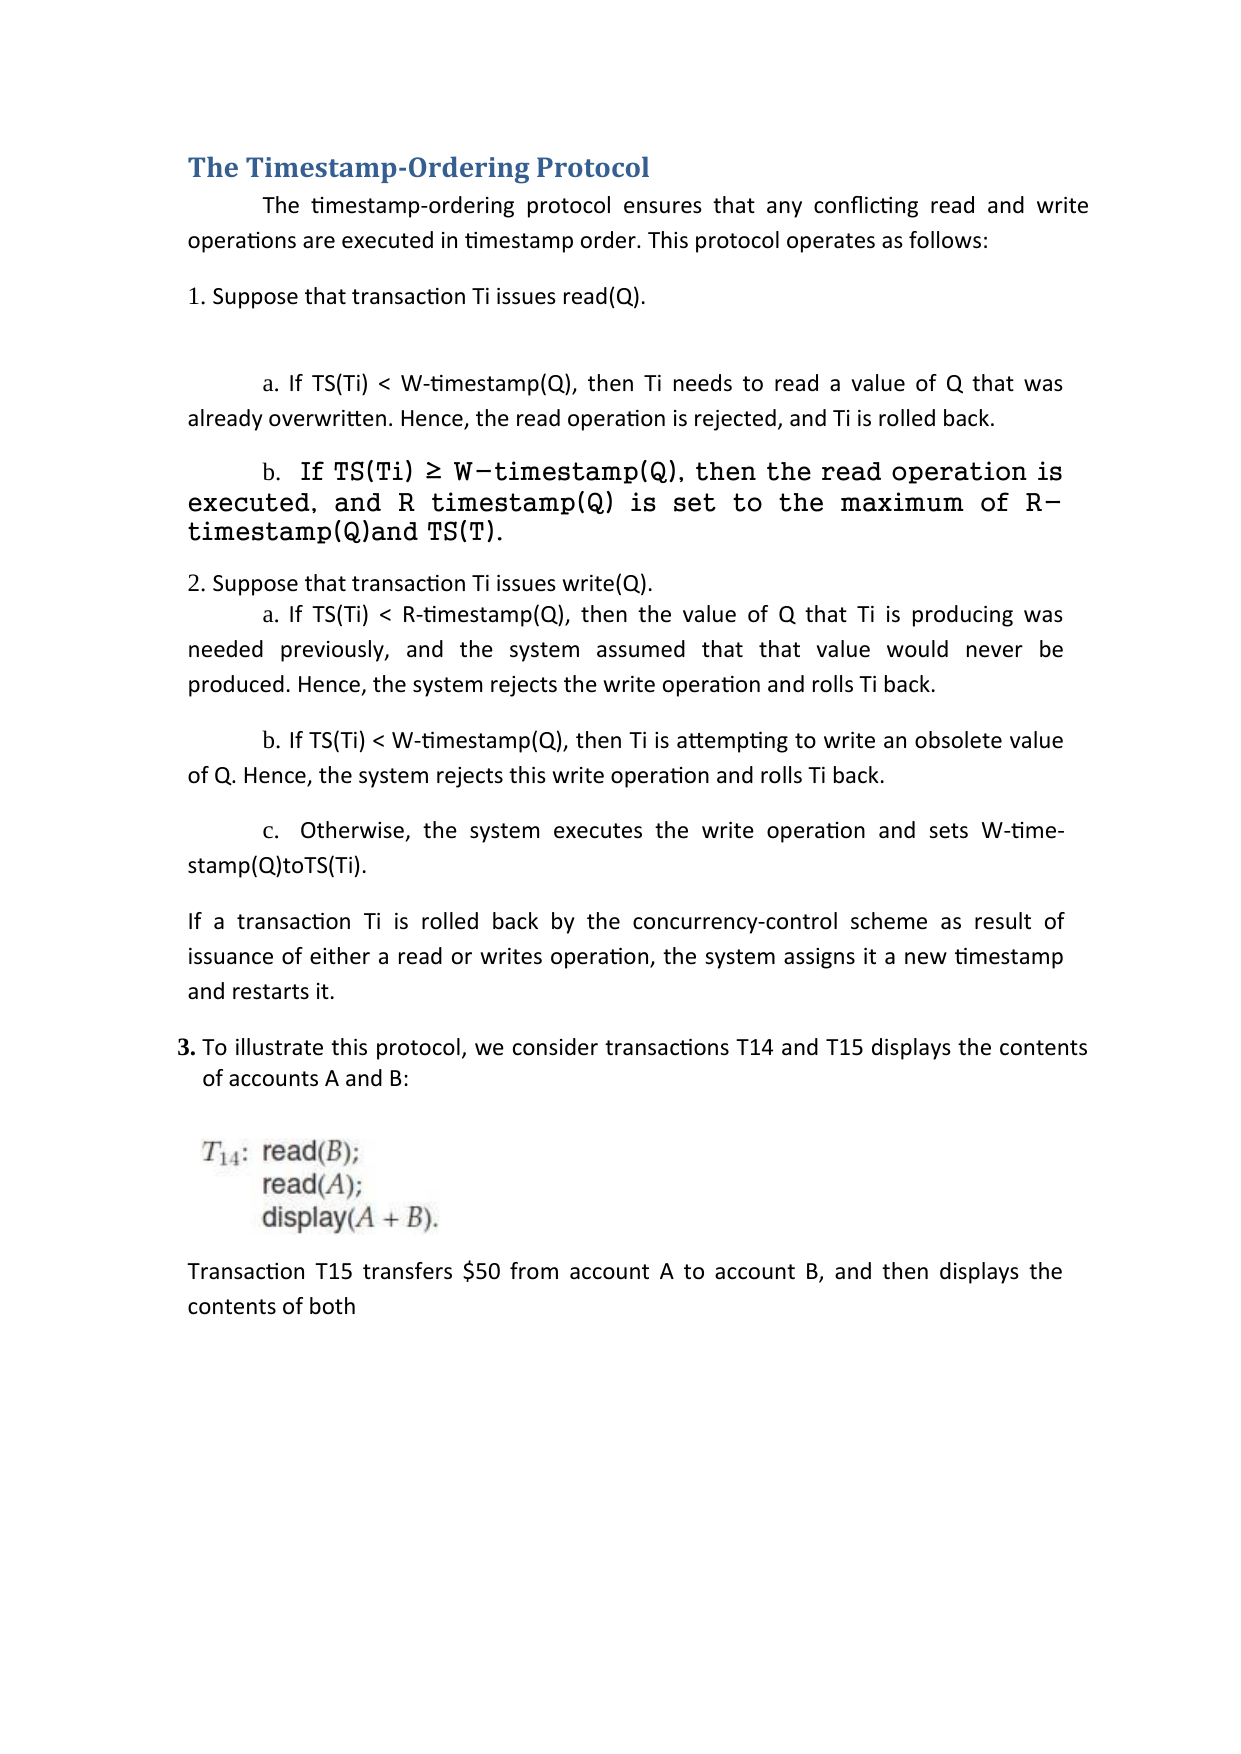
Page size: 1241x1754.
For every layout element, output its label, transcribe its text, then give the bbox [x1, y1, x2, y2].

picture [177, 1112, 463, 1246]
list If TS(Ti) ≥ W-timestamp(Q), then the read operation is executed, and R timestamp(Q) is set to the maximum of R-timestamp(Q)and TS(T). [187, 457, 1065, 543]
text If a transaction Ti is rolled back by the concurrency-control scheme as result of issuance of either a read or writes operation, the system assigns it a new timestamp and restarts it. [187, 905, 1066, 1006]
list If TS(Ti) < W-timestamp(Q), then Ti needs to read a value of Q that was already overwritten. Hence, the read operation is rejected, and Ti is rolled back. [187, 367, 1066, 432]
list Otherwise, the system executes the write operation and sets W-time- stamp(Q)toTS(Ti). [187, 815, 1066, 880]
subtitle The Timestamp-Ordering Protocol [150, 150, 1090, 184]
list To illustrate this protocol, we consider transactions T14 and T15 displays the contents of accounts A and B: [177, 1031, 1090, 1092]
list If TS(Ti) < R-timestamp(Q), then the value of Q that Ti is producing was needed previously, and the system assumed that that value would never be produced. Hence, the system rejects the write operation and rolls Ti back. [187, 598, 1065, 698]
list If TS(Ti) < W-timestamp(Q), then Ti is attempting to write an obsolete value of Q. Hence, the system rejects this write operation and rolls Ti back. [187, 724, 1065, 789]
text Transaction T15 transfers $50 from account A to account B, and then displays the contents of both [187, 1255, 1065, 1321]
list Suppose that transaction Ti issues write(Q). [187, 567, 1090, 598]
list Suppose that transaction Ti issues read(Q). [187, 280, 1090, 311]
text The timestamp-ordering protocol ensures that any conflicting read and write operations are executed in timestamp order. This protocol operates as follows: [187, 189, 1090, 255]
